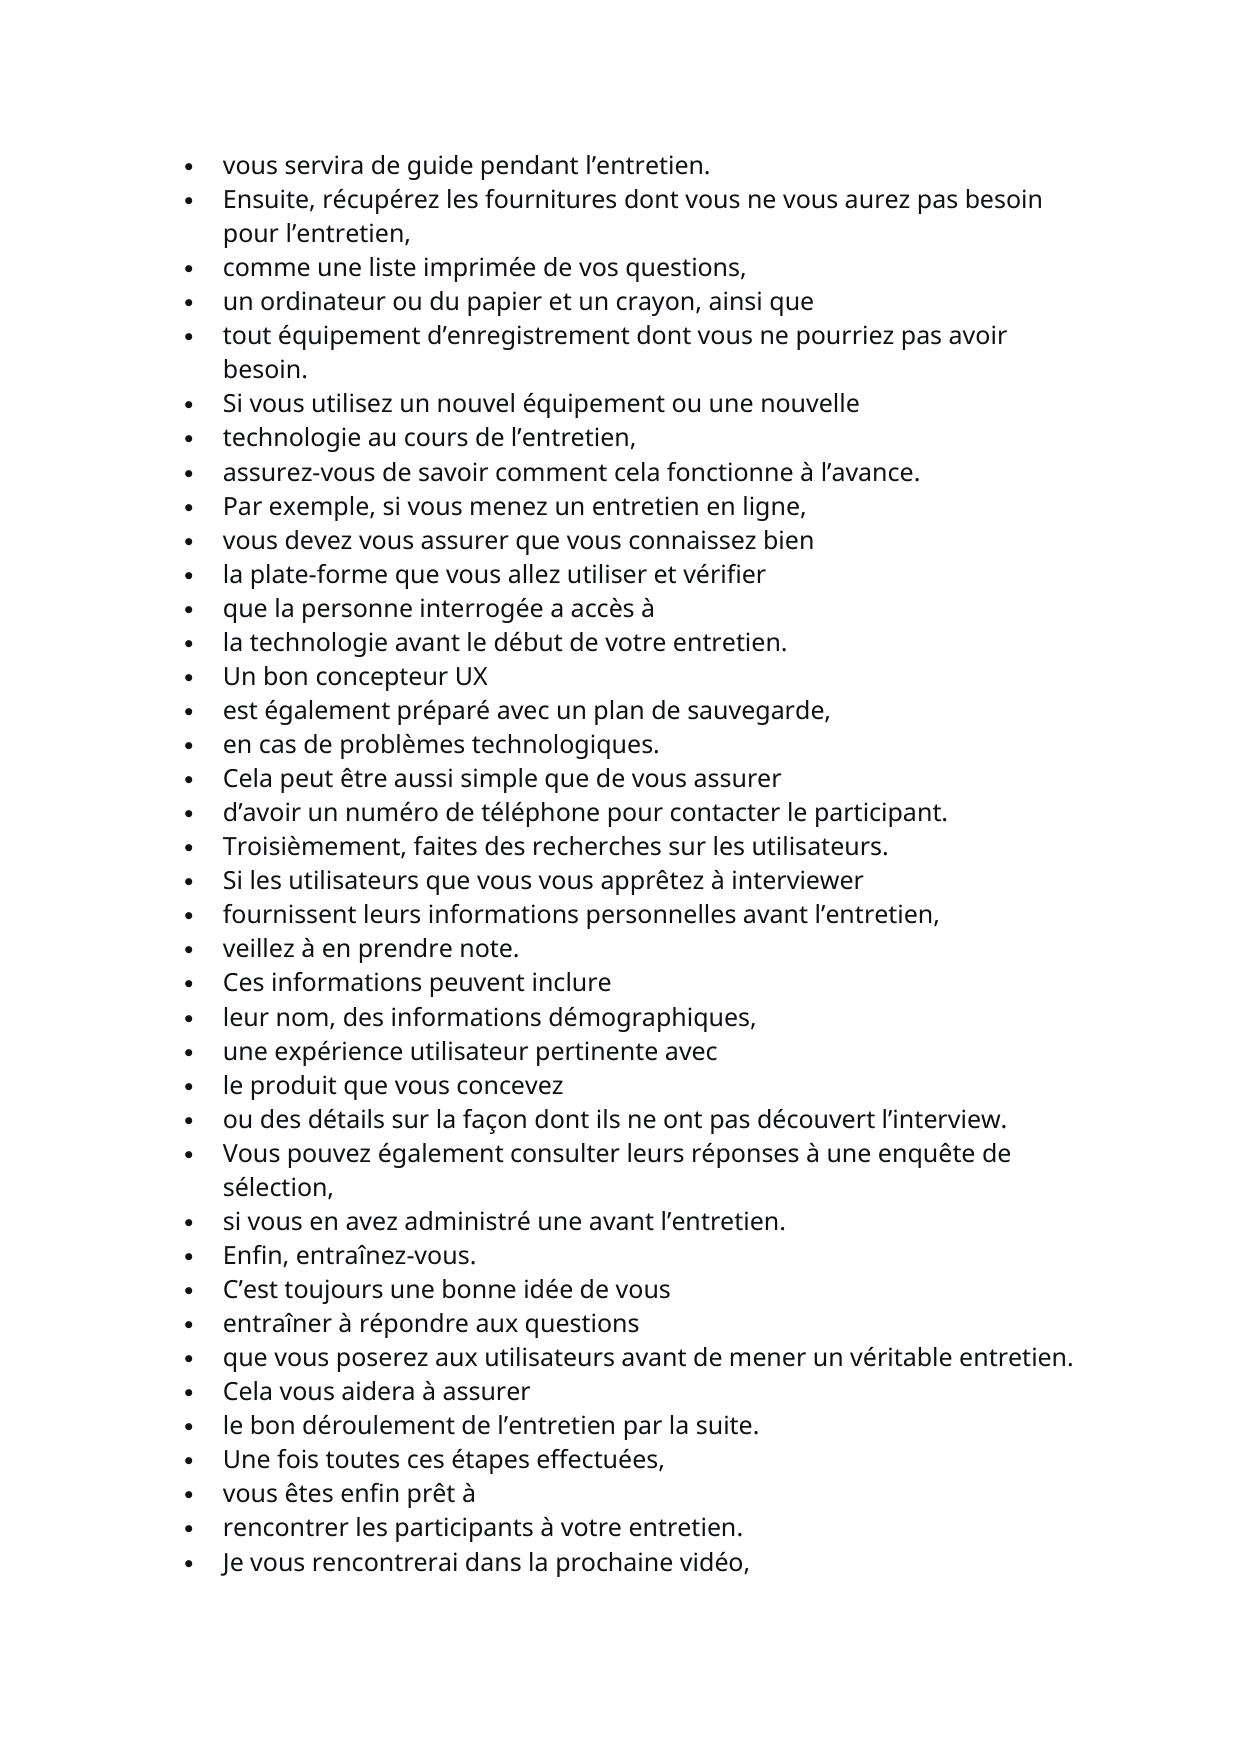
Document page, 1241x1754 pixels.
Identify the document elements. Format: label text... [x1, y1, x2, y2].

list Cela vous aidera à assurer [185, 1374, 1093, 1408]
list Cela peut être aussi simple que de vous assurer [185, 761, 1093, 795]
list Si les utilisateurs que vous vous apprêtez à interviewer [185, 863, 1093, 897]
list que vous poserez aux utilisateurs avant de mener un véritable entretien. [185, 1340, 1093, 1374]
list une expérience utilisateur pertinente avec [185, 1033, 1093, 1067]
list d’avoir un numéro de téléphone pour contacter le participant. [185, 795, 1093, 829]
list Par exemple, si vous menez un entretien en ligne, [185, 488, 1093, 522]
list que la personne interrogée a accès à [185, 590, 1093, 624]
list Une fois toutes ces étapes effectuées, [185, 1442, 1093, 1476]
list un ordinateur ou du papier et un crayon, ainsi que [185, 284, 1093, 318]
list technologie au cours de l’entretien, [185, 420, 1093, 454]
list la technologie avant le début de votre entretien. [185, 624, 1093, 658]
list fournissent leurs informations personnelles avant l’entretien, [185, 897, 1093, 931]
list le bon déroulement de l’entretien par la suite. [185, 1408, 1093, 1442]
list vous devez vous assurer que vous connaissez bien [185, 522, 1093, 556]
list est également préparé avec un plan de sauvegarde, [185, 693, 1093, 727]
list la plate-forme que vous allez utiliser et vérifier [185, 556, 1093, 590]
list si vous en avez administré une avant l’entretien. [185, 1203, 1093, 1238]
list Ces informations peuvent inclure [185, 965, 1093, 999]
list Ensuite, récupérez les fournitures dont vous ne vous aurez pas besoin pour l’entretien, [185, 182, 1093, 250]
list assurez-vous de savoir comment cela fonctionne à l’avance. [185, 454, 1093, 488]
list ou des détails sur la façon dont ils ne ont pas découvert l’interview. [185, 1101, 1093, 1135]
list vous êtes enfin prêt à [185, 1476, 1093, 1510]
list rencontrer les participants à votre entretien. [185, 1510, 1093, 1544]
list C’est toujours une bonne idée de vous [185, 1272, 1093, 1306]
list en cas de problèmes technologiques. [185, 727, 1093, 761]
list leur nom, des informations démographiques, [185, 999, 1093, 1033]
list Si vous utilisez un nouvel équipement ou une nouvelle [185, 386, 1093, 420]
list comme une liste imprimée de vos questions, [185, 250, 1093, 284]
list tout équipement d’enregistrement dont vous ne pourriez pas avoir besoin. [185, 318, 1093, 386]
list entraîner à répondre aux questions [185, 1306, 1093, 1340]
list vous servira de guide pendant l’entretien. [185, 148, 1093, 182]
list Vous pouvez également consulter leurs réponses à une enquête de sélection, [185, 1135, 1093, 1203]
list Je vous rencontrerai dans la prochaine vidéo, [185, 1544, 1093, 1578]
list Troisièmement, faites des recherches sur les utilisateurs. [185, 829, 1093, 863]
list le produit que vous concevez [185, 1067, 1093, 1101]
list veillez à en prendre note. [185, 931, 1093, 965]
list Enfin, entraînez-vous. [185, 1238, 1093, 1272]
list Un bon concepteur UX [185, 658, 1093, 693]
